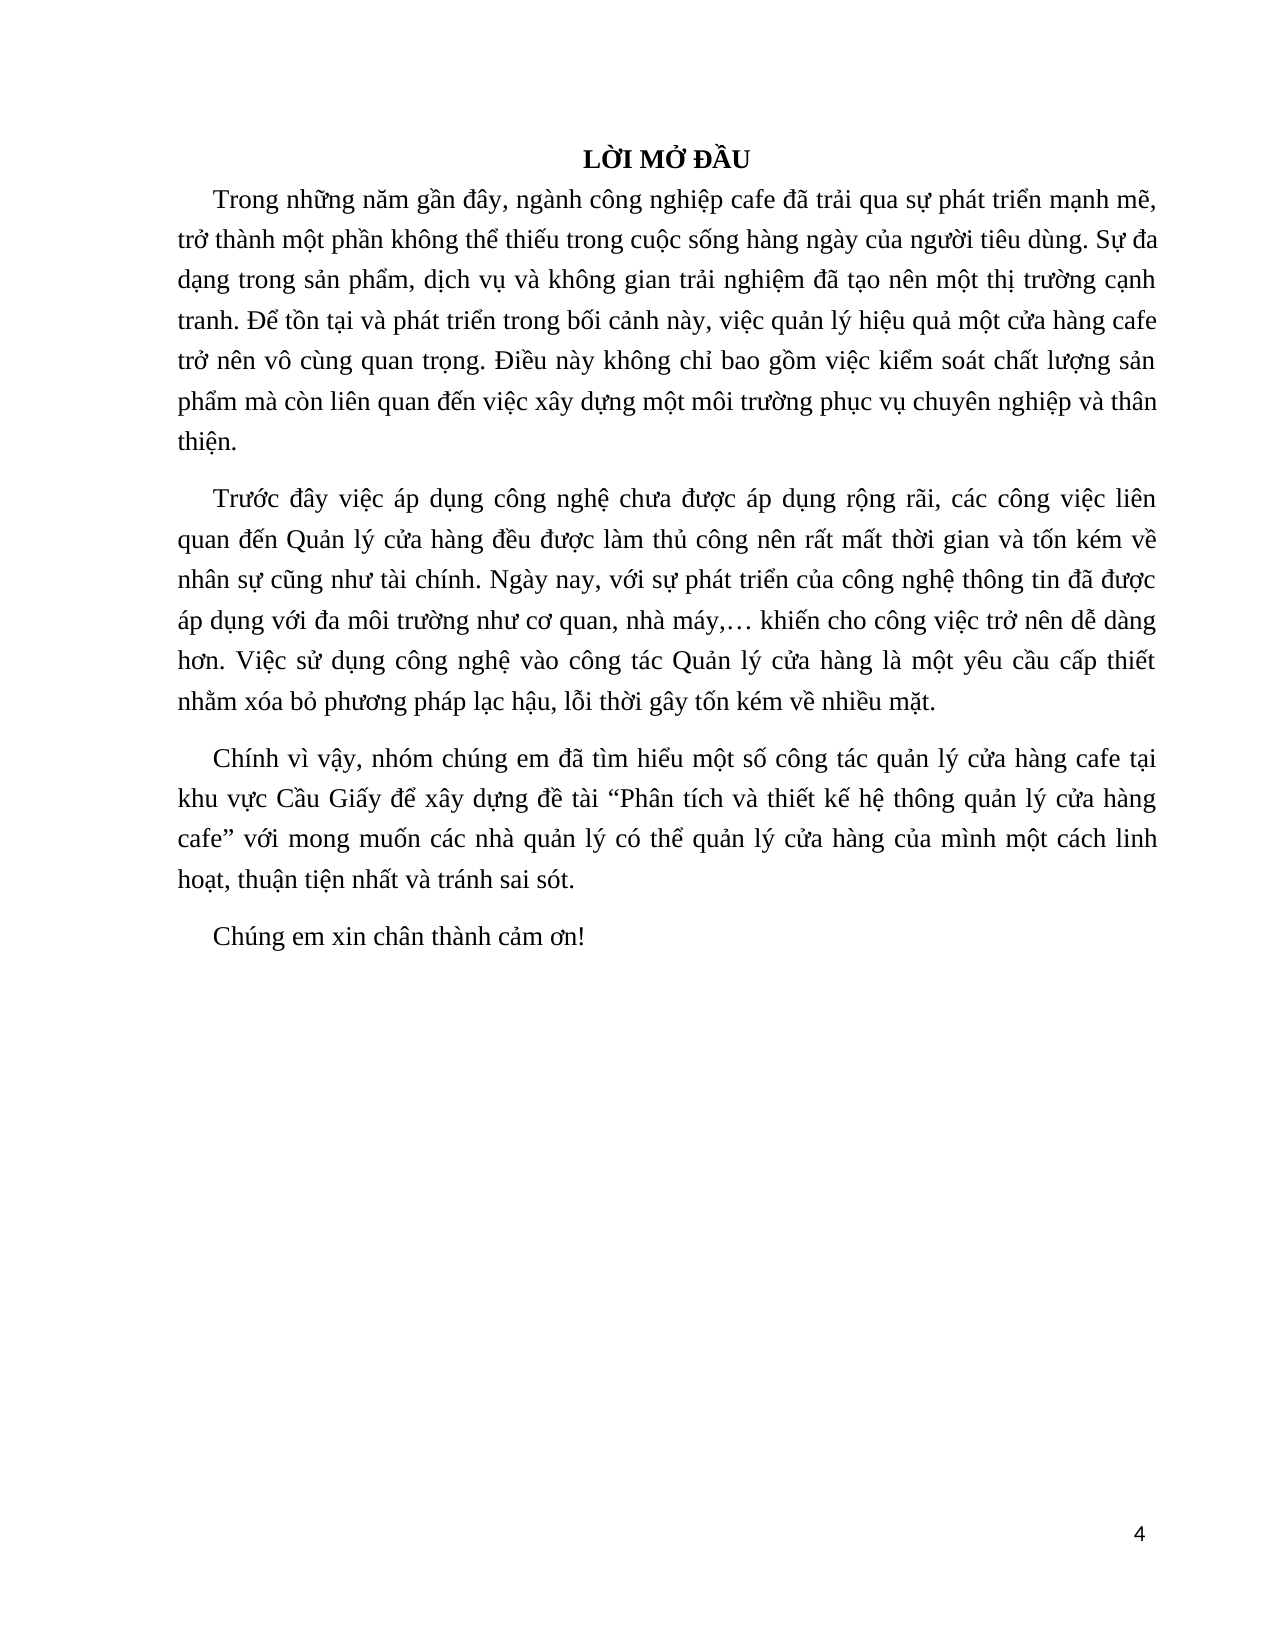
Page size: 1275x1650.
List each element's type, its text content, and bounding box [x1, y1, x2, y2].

text Chính vì vậy, nhóm chúng em đã tìm hiểu một số công tác quản lý cửa hàng cafe tại khu vực Cầu Giấy để xây dựng đề tài “Phân tích và thiết kế hệ thông quản lý cửa hàng cafe” với mong muốn các nhà quản lý có thể quản lý cửa hàng của mình một cách linh hoạt, thuận tiện nhất và tránh sai sót. [177, 742, 1158, 894]
subtitle LỜI MỞ ĐẦU [179, 143, 1155, 174]
text Trong những năm gần đây, ngành công nghiệp cafe đã trải qua sự phát triển mạnh mẽ, trở thành một phần không thể thiếu trong cuộc sống hàng ngày của người tiêu dùng. Sự đa dạng trong sản phẩm, dịch vụ và không gian trải nghiệm đã tạo nên một thị trường cạnh tranh. Để tồn tại và phát triển trong bối cảnh này, việc quản lý hiệu quả một cửa hàng cafe trở nên vô cùng quan trọng. Điều này không chỉ bao gồm việc kiểm soát chất lượng sản phẩm mà còn liên quan đến việc xây dựng một môi trường phục vụ chuyên nghiệp và thân thiện. [177, 183, 1158, 456]
text Chúng em xin chân thành cảm ơn! [213, 920, 1162, 951]
text Trước đây việc áp dụng công nghệ chưa được áp dụng rộng rãi, các công việc liên quan đến Quản lý cửa hàng đều được làm thủ công nên rất mất thời gian và tốn kém về nhân sự cũng như tài chính. Ngày nay, với sự phát triển của công nghệ thông tin đã được áp dụng với đa môi trường như cơ quan, nhà máy,… khiến cho công việc trở nên dễ dàng hơn. Việc sử dụng công nghệ vào công tác Quản lý cửa hàng là một yêu cầu cấp thiết nhằm xóa bỏ phương pháp lạc hậu, lỗi thời gây tốn kém về nhiều mặt. [177, 482, 1157, 716]
